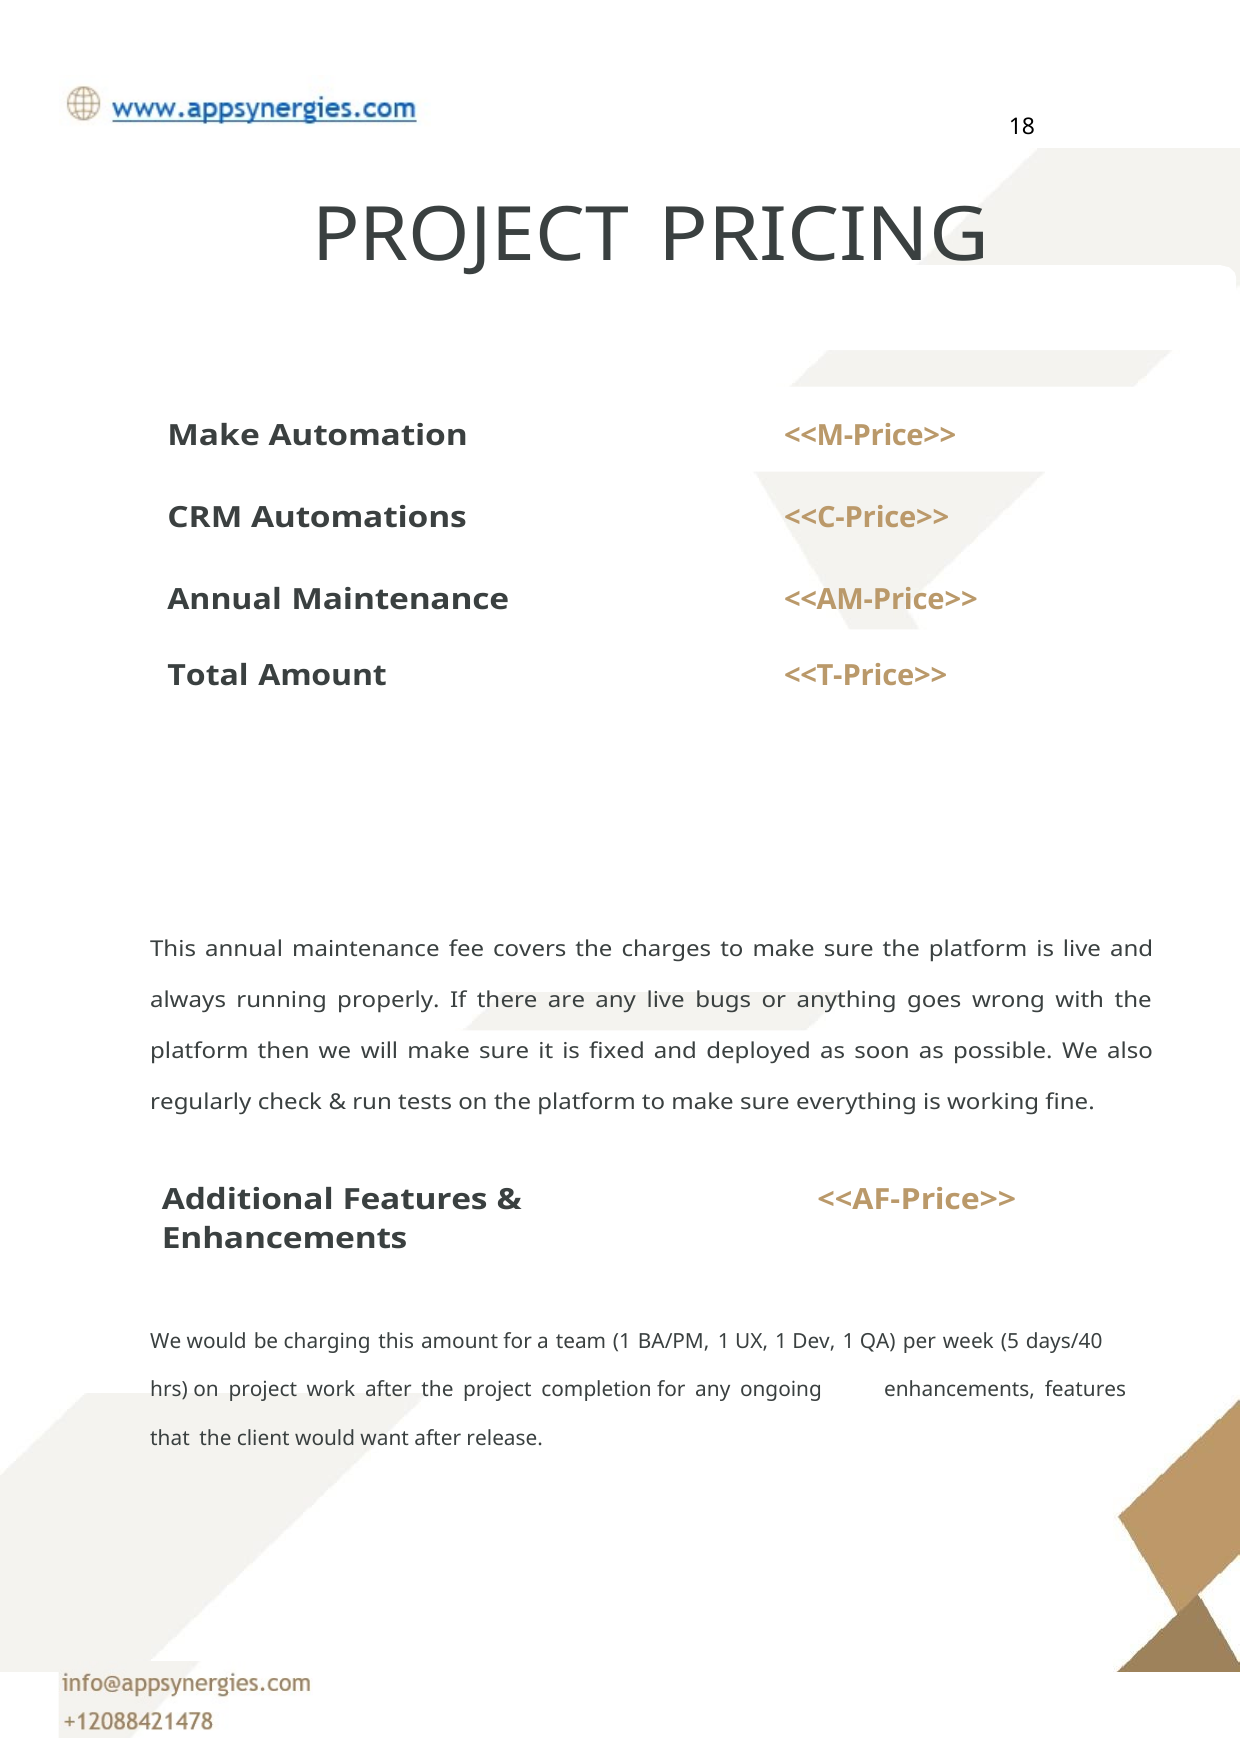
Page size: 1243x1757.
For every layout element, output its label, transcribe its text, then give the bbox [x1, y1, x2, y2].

picture [0, 148, 1240, 1738]
table_cell <<T-Price>> [692, 628, 1172, 692]
table_cell CRM Automations [162, 464, 692, 546]
table_header <<M-Price>> [692, 382, 1172, 464]
picture [58, 75, 431, 135]
text We would be charging this amount for a team (1 BA/PM, 1 UX, 1 Dev, 1 QA) per week (5 days/40 hrs) on project work after the project completion for any ongoing enhancements, features that the client would want after release. [150, 1326, 1133, 1451]
table_cell Annual Maintenance [162, 546, 692, 628]
subtitle PROJECT PRICING [223, 180, 1078, 282]
table_header Additional Features & Enhancements [156, 1178, 695, 1257]
text This annual maintenance fee covers the charges to make sure the platform is live and always running properly. If there are any live bugs or anything goes wrong with the platform then we will make sure it is fixed and deployed as soon as possible. We also regularly check & run tests on the platform to make sure everything is working fine. [150, 933, 1154, 1116]
table_cell <<C-Price>> [692, 464, 1172, 546]
table_cell Total Amount [162, 628, 692, 692]
table_header <<AF-Price>> [695, 1178, 1072, 1257]
table_header Make Automation [162, 382, 692, 464]
table_cell <<AM-Price>> [692, 546, 1172, 628]
